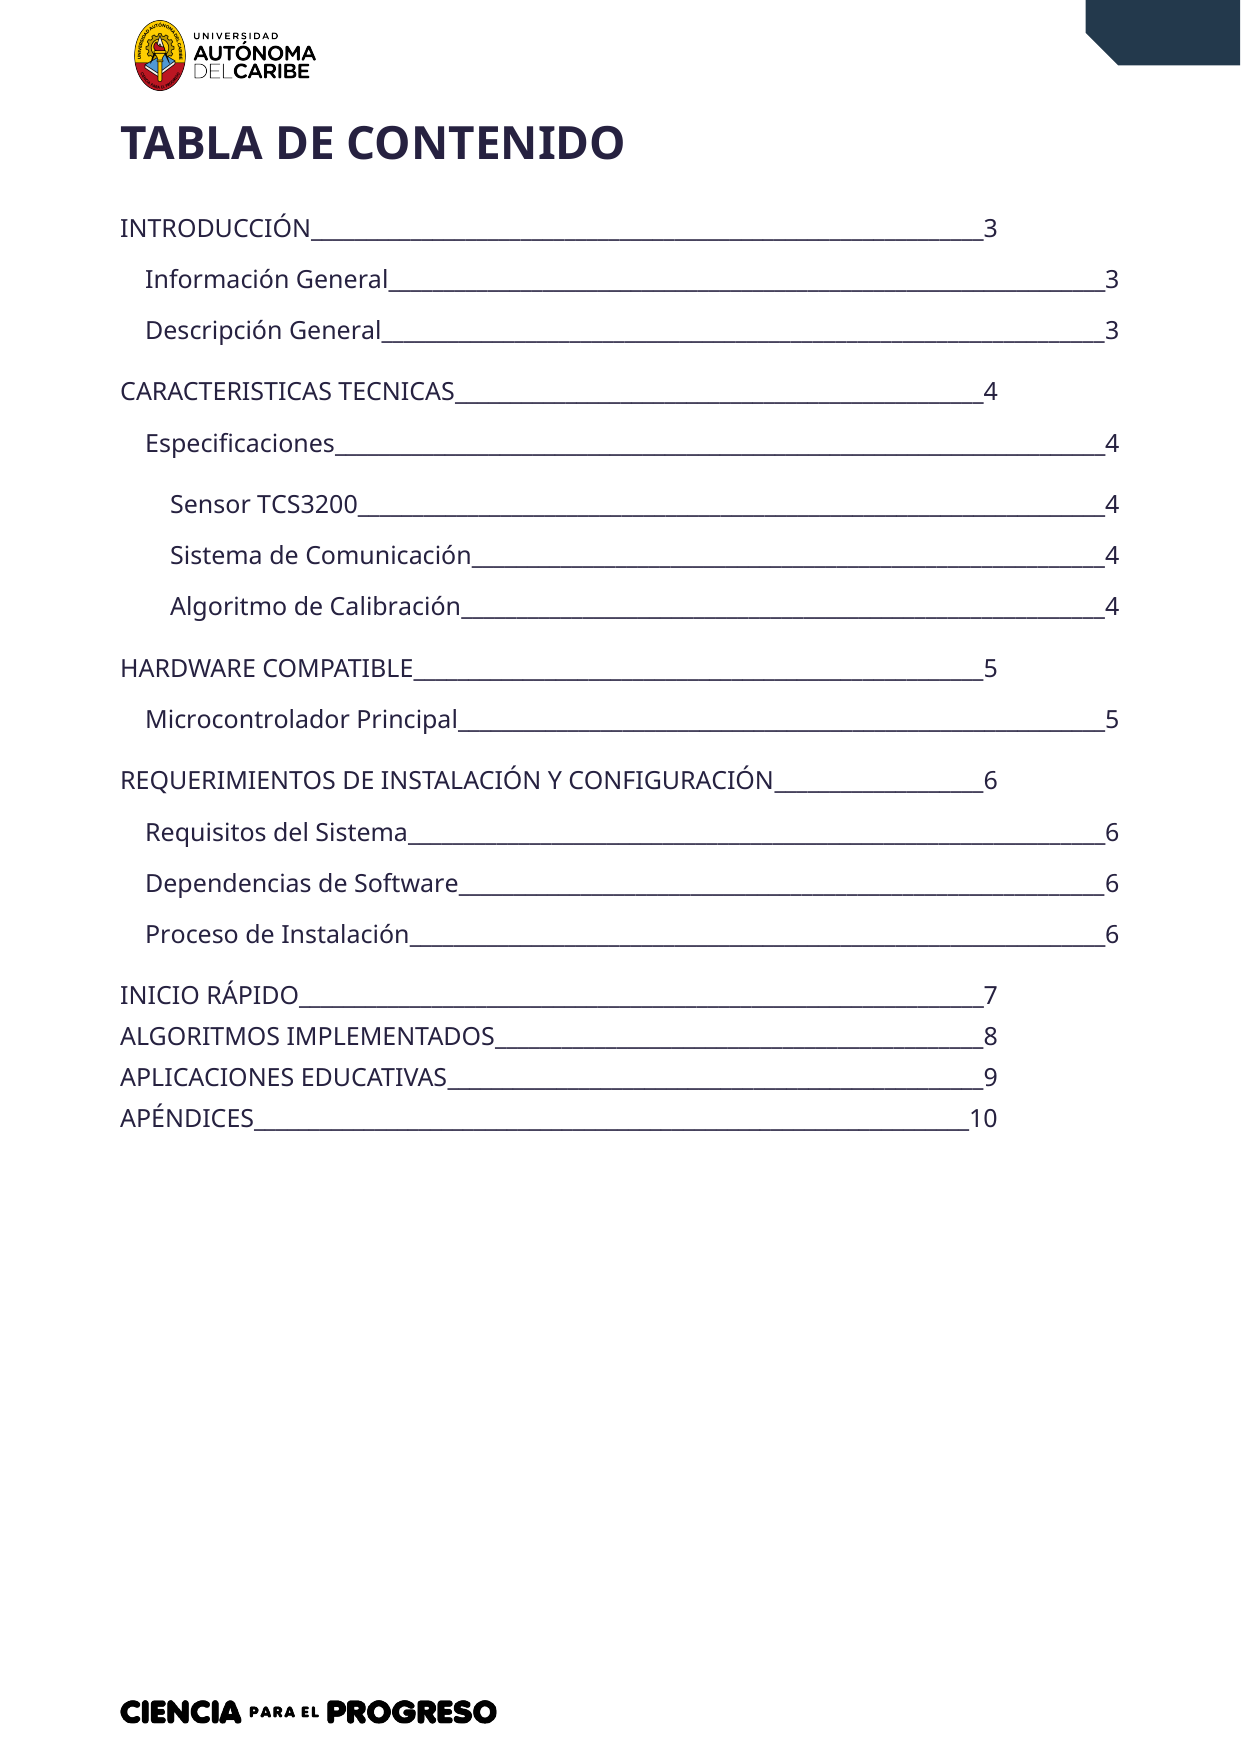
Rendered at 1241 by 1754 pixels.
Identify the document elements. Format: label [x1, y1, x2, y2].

picture [120, 12, 330, 100]
picture [120, 1700, 497, 1724]
